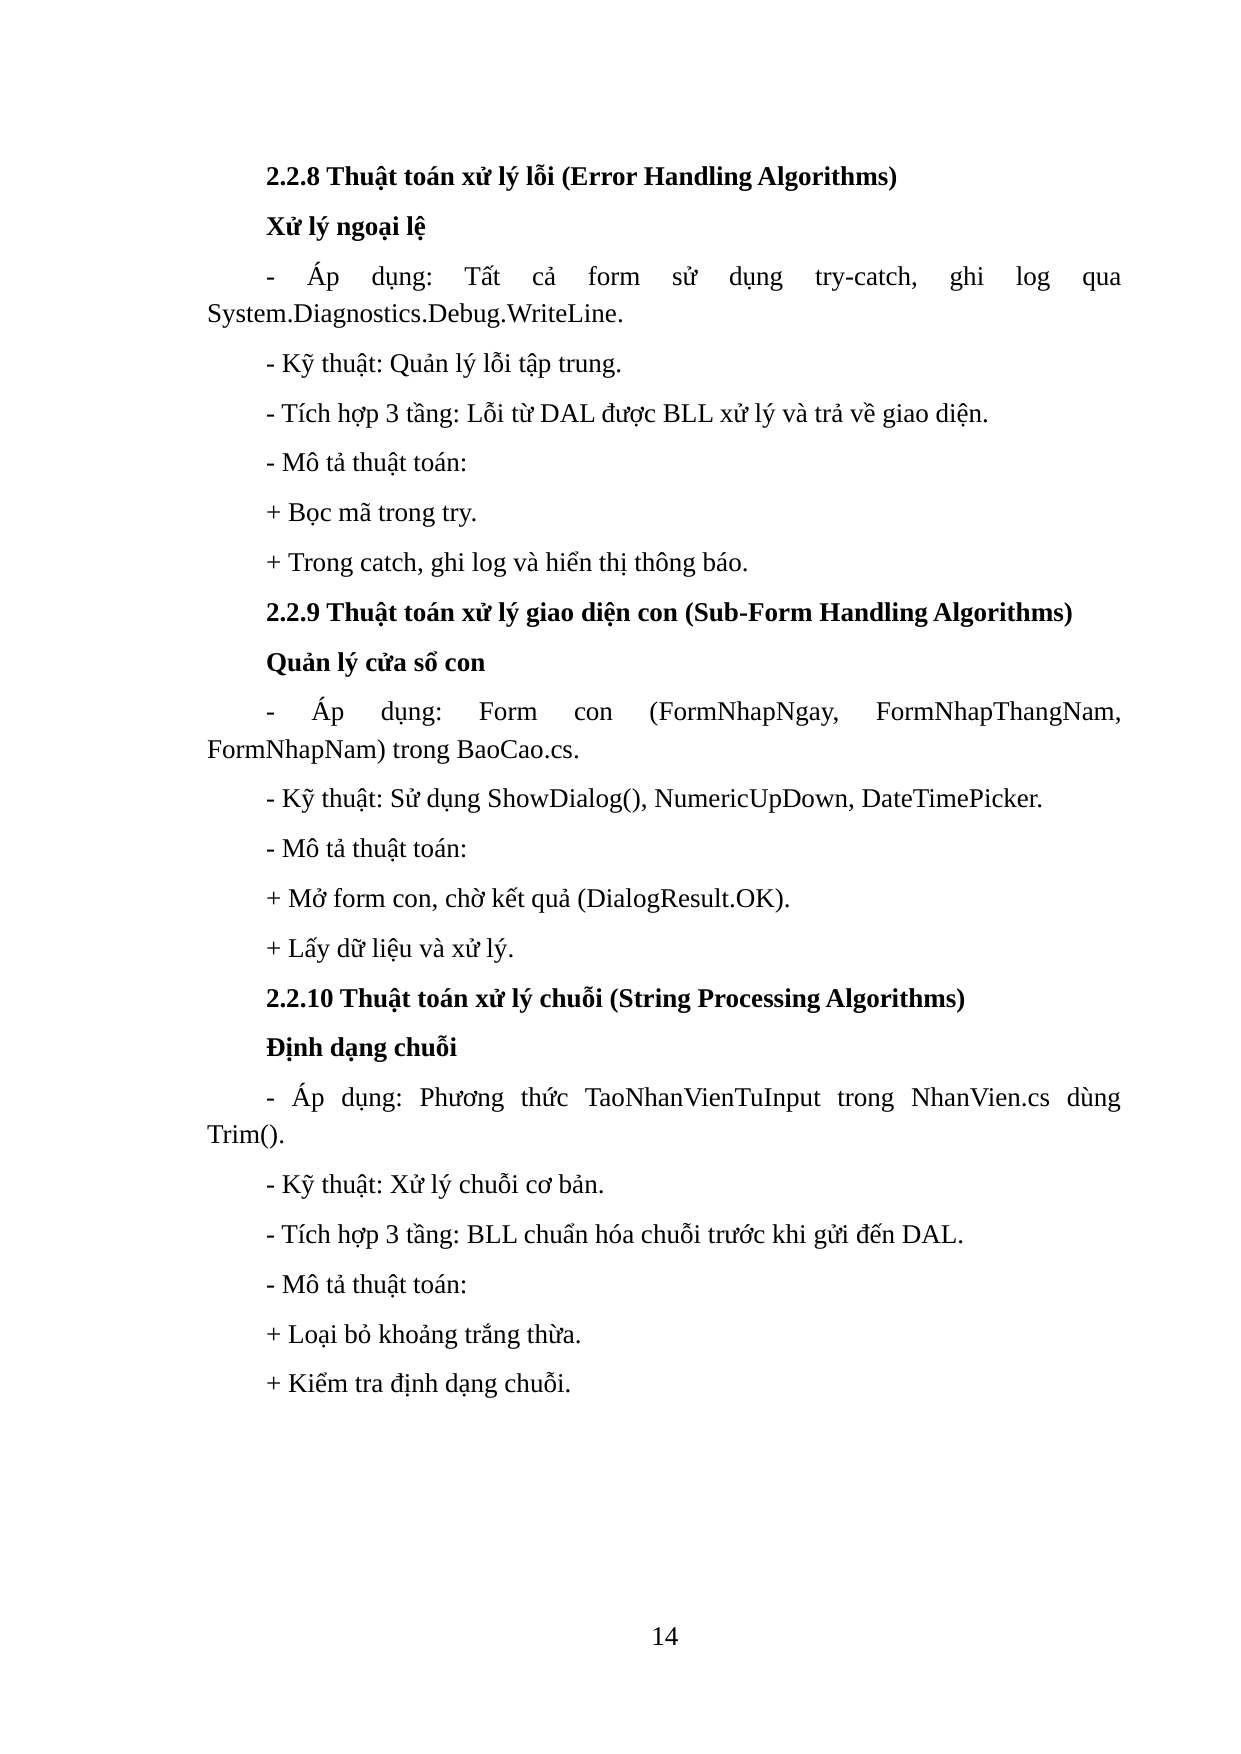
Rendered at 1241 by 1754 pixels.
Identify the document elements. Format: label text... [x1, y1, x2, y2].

text - Kỹ thuật: Xử lý chuỗi cơ bản. [207, 1168, 1122, 1199]
text - Áp dụng: Phương thức TaoNhanVienTuInput trong NhanVien.cs dùng Trim(). [207, 1081, 1122, 1150]
text + Bọc mã trong try. [207, 496, 1122, 527]
text - Kỹ thuật: Sử dụng ShowDialog(), NumericUpDown, DateTimePicker. [207, 782, 1122, 814]
text - Tích hợp 3 tầng: BLL chuẩn hóa chuỗi trước khi gửi đến DAL. [207, 1218, 1122, 1249]
text Xử lý ngoại lệ [207, 210, 1122, 241]
text + Trong catch, ghi log và hiển thị thông báo. [207, 546, 1122, 577]
text + Lấy dữ liệu và xử lý. [207, 932, 1122, 963]
subtitle 2.2.9 Thuật toán xử lý giao diện con (Sub-Form Handling Algorithms) [266, 596, 1122, 627]
text + Loại bỏ khoảng trắng thừa. [207, 1318, 1122, 1349]
text + Kiểm tra định dạng chuỗi. [207, 1367, 1122, 1399]
text - Tích hợp 3 tầng: Lỗi từ DAL được BLL xử lý và trả về giao diện. [207, 397, 1122, 428]
text + Mở form con, chờ kết quả (DialogResult.OK). [207, 882, 1122, 913]
subtitle 2.2.8 Thuật toán xử lý lỗi (Error Handling Algorithms) [266, 160, 1122, 191]
text - Kỹ thuật: Quản lý lỗi tập trung. [207, 347, 1122, 378]
text - Mô tả thuật toán: [207, 1268, 1122, 1299]
text - Mô tả thuật toán: [207, 832, 1122, 863]
text - Áp dụng: Tất cả form sử dụng try-catch, ghi log qua System.Diagnostics.Debug.WriteLine. [207, 260, 1122, 328]
text Định dạng chuỗi [207, 1031, 1122, 1063]
text - Mô tả thuật toán: [207, 446, 1122, 478]
text Quản lý cửa sổ con [207, 646, 1122, 677]
text - Áp dụng: Form con (FormNhapNgay, FormNhapThangNam, FormNhapNam) trong BaoCao.cs. [207, 695, 1122, 764]
subtitle 2.2.10 Thuật toán xử lý chuỗi (String Processing Algorithms) [266, 982, 1122, 1013]
